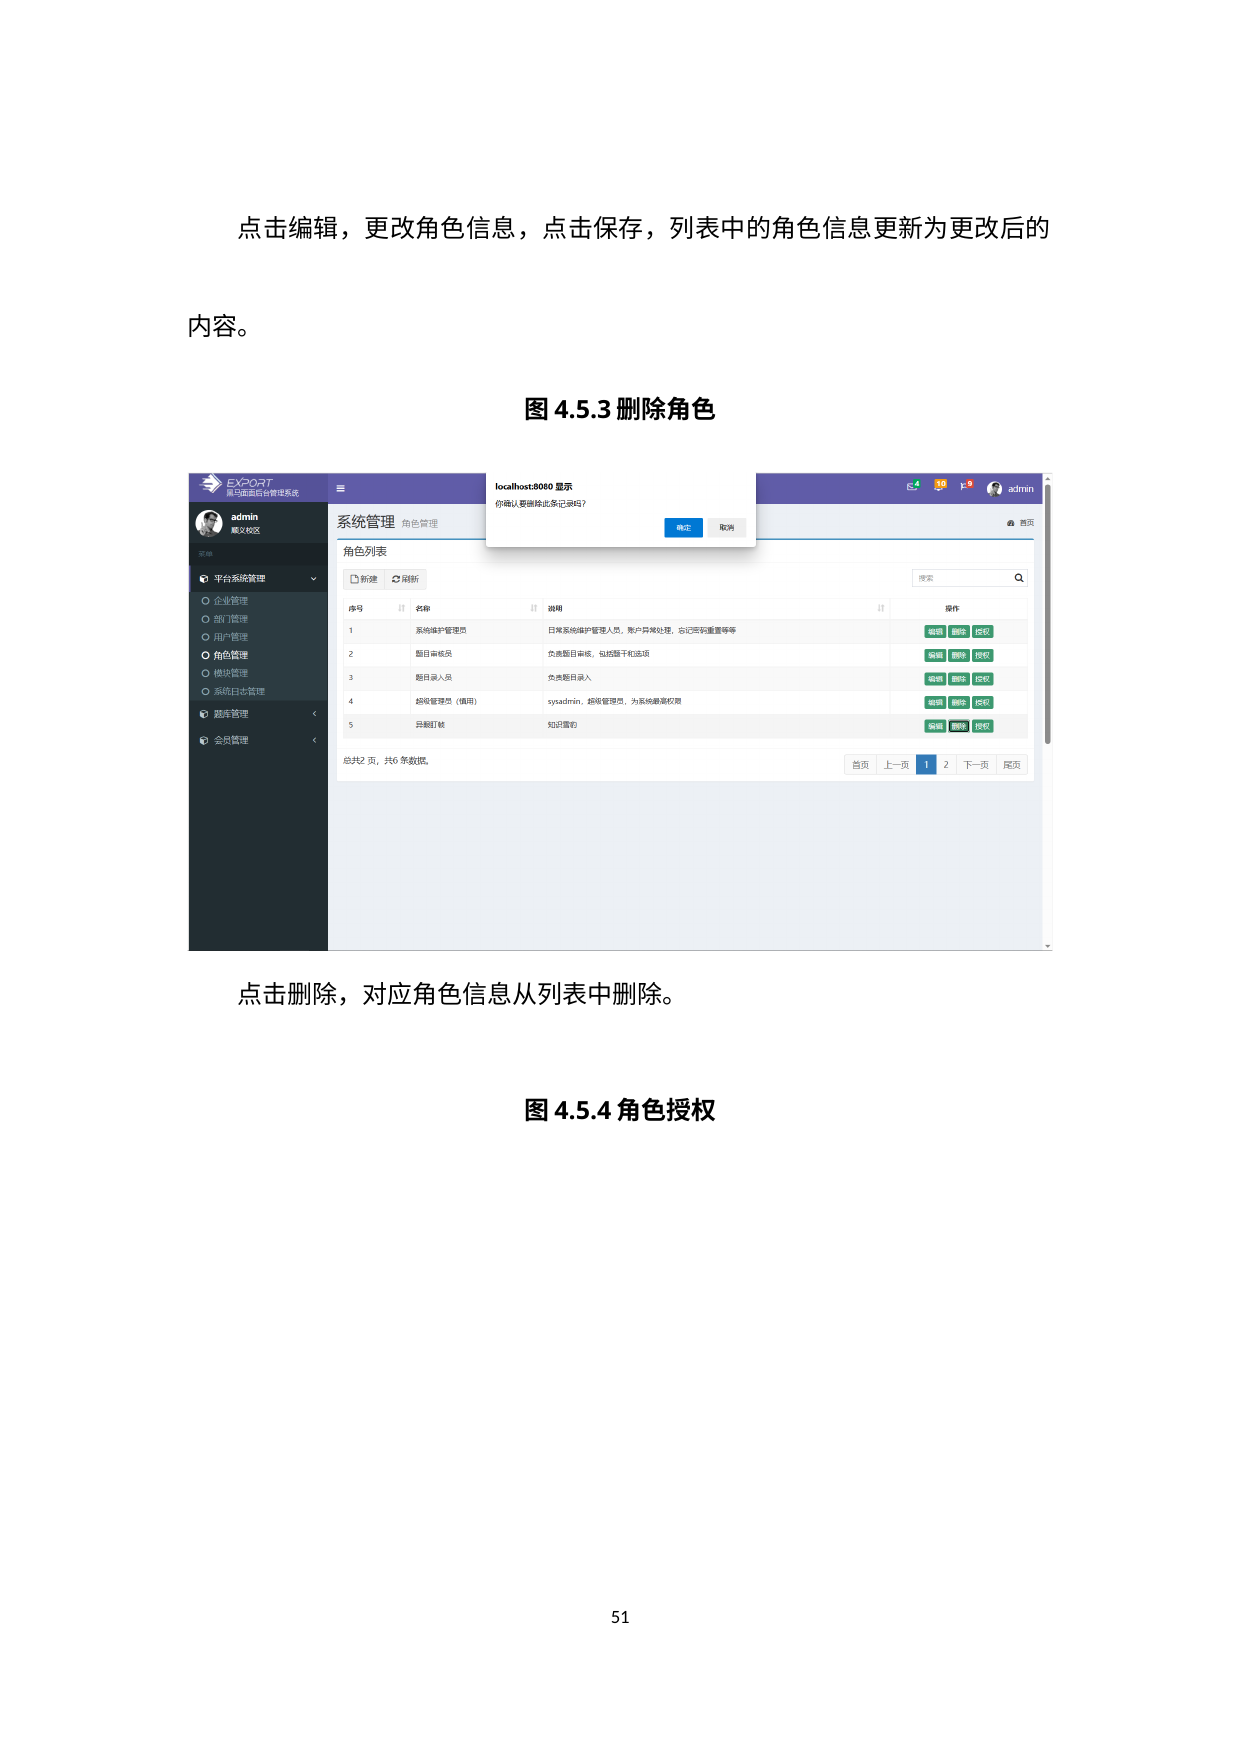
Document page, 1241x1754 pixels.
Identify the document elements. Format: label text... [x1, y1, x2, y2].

text 图4.5.3删除角色 [187, 375, 1053, 440]
text 点击编辑，更改角色信息，点击保存，列表中的角色信息更新为更改后的内容。 [187, 194, 1053, 357]
picture [187, 472, 1053, 951]
text 图4.5.4角色授权 [187, 1076, 1053, 1141]
text 点击删除，对应角色信息从列表中删除。 [187, 960, 1053, 1025]
